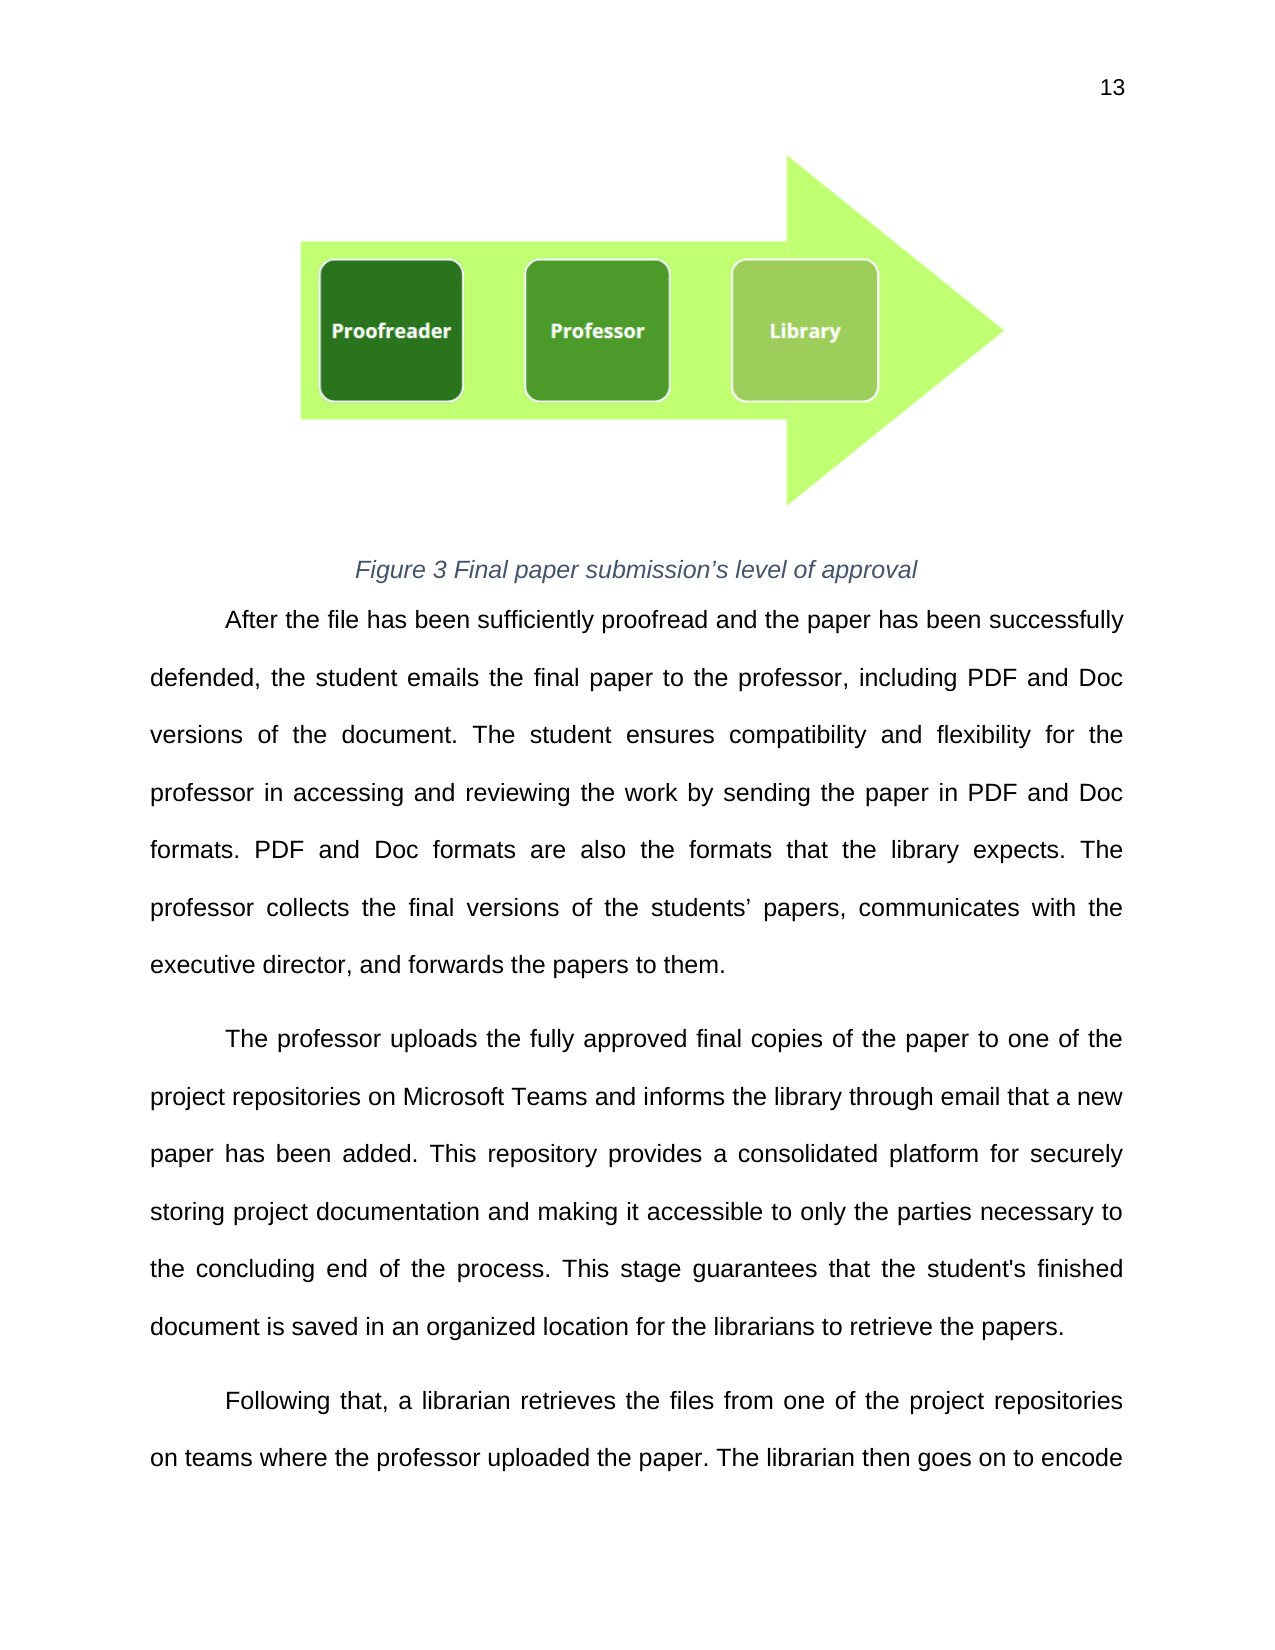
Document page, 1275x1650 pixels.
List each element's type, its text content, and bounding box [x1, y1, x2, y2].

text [150, 1386, 1125, 1472]
text After the file has been sufficiently proofread and the paper has been successfully defended, the student emails the final paper to the professor, including PDF and Doc versions of the document. The student ensures compatibility and flexibility for the professor in accessing and reviewing the work by sending the paper in PDF and Doc formats. PDF and Doc formats are also the formats that the library expects. The professor collects the final versions of the students’ papers, communicates with the executive director, and forwards the papers to them. [150, 605, 1125, 979]
picture [262, 150, 1013, 513]
text The professor uploads the fully approved final copies of the paper to one of the project repositories on Microsoft Teams and informs the library through email that a new paper has been added. This repository provides a consolidated platform for securely storing project documentation and making it accessible to only the parties necessary to the concluding end of the process. This stage guarantees that the student's finished document is saved in an organized location for the librarians to retrieve the papers. [150, 1024, 1125, 1341]
text Figure 3 Final paper submission’s level of approval [150, 556, 1125, 584]
